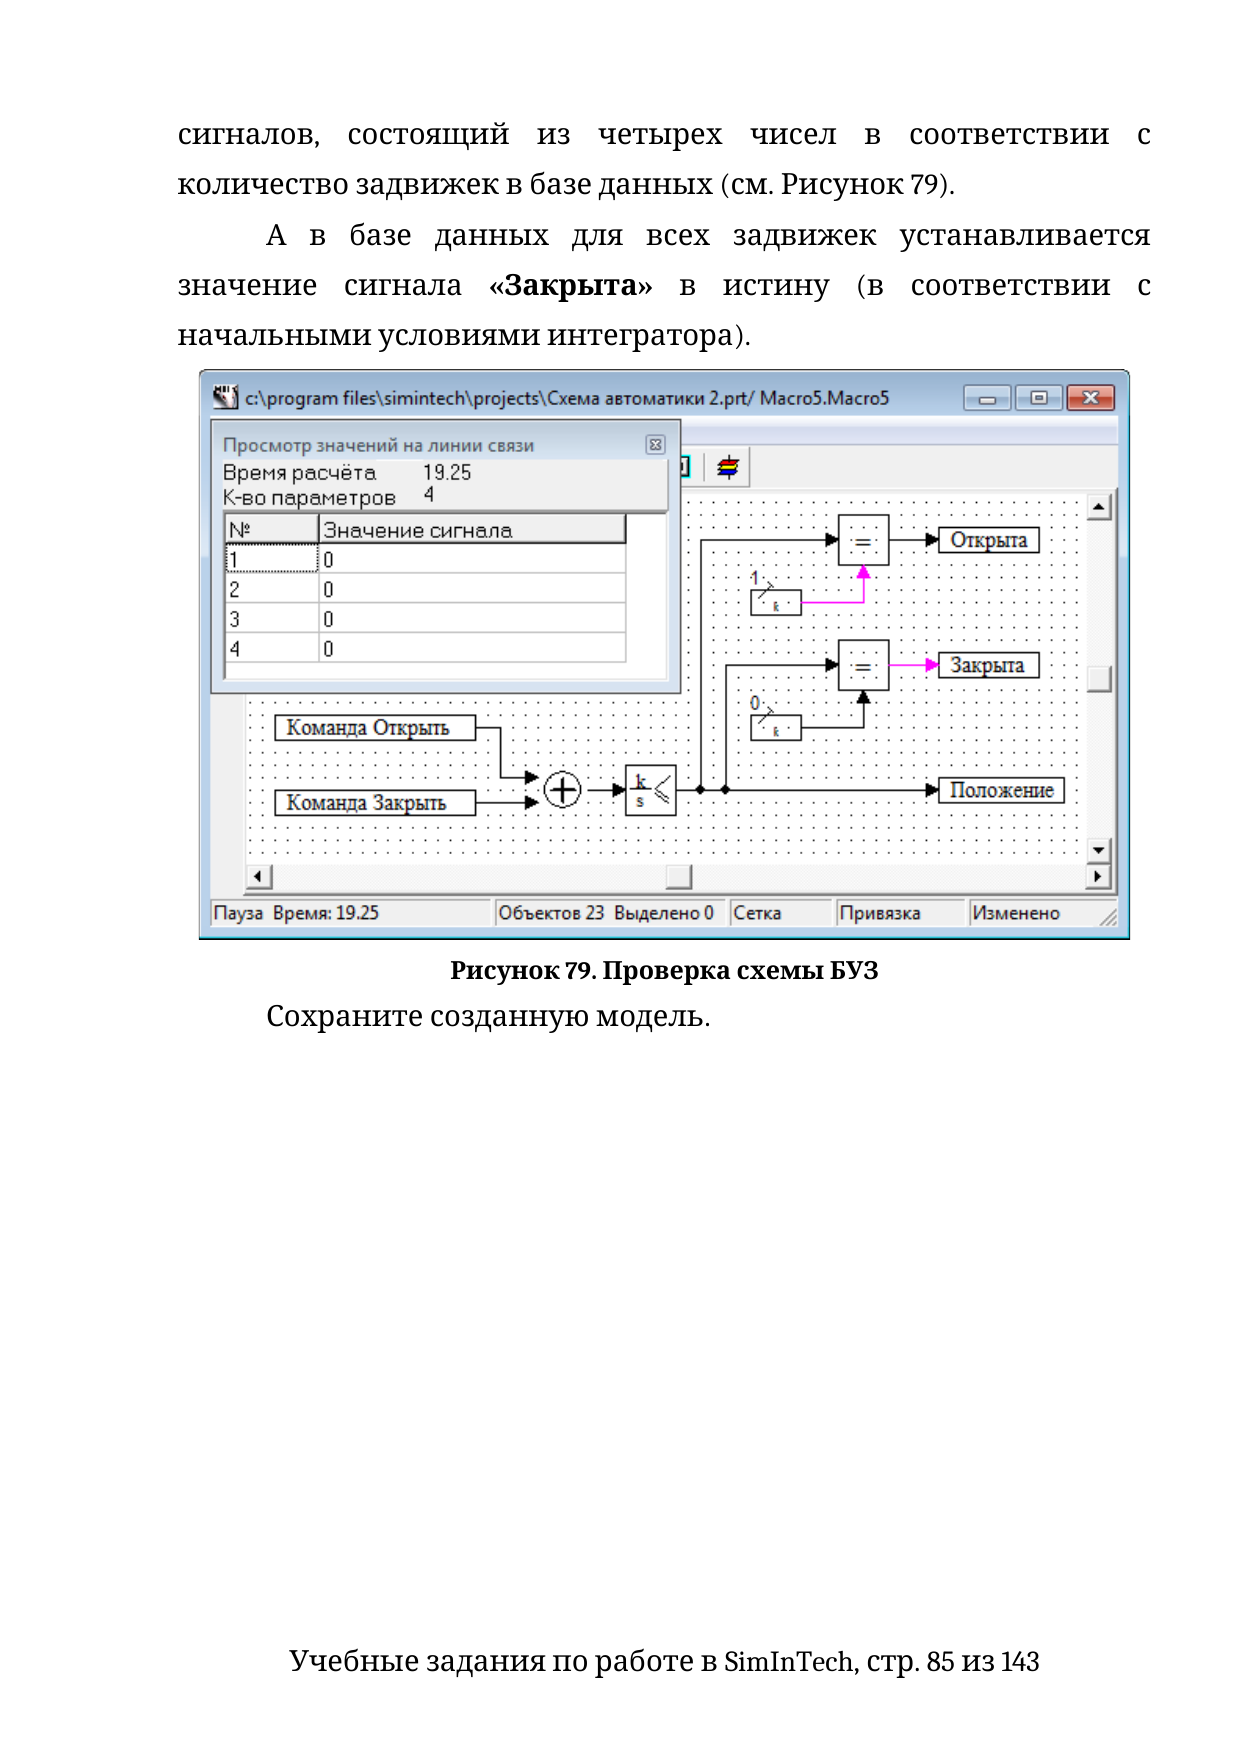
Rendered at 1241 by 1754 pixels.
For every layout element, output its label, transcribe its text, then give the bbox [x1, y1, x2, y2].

text Сохраните созданную модель. [177, 1000, 1152, 1033]
text А в базе данных для всех задвижек устанавливается значение сигнала «Закрыта» в истину (в соответствии с начальными условиями интегратора). [177, 219, 1152, 353]
picture [198, 369, 1130, 940]
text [177, 118, 1152, 202]
